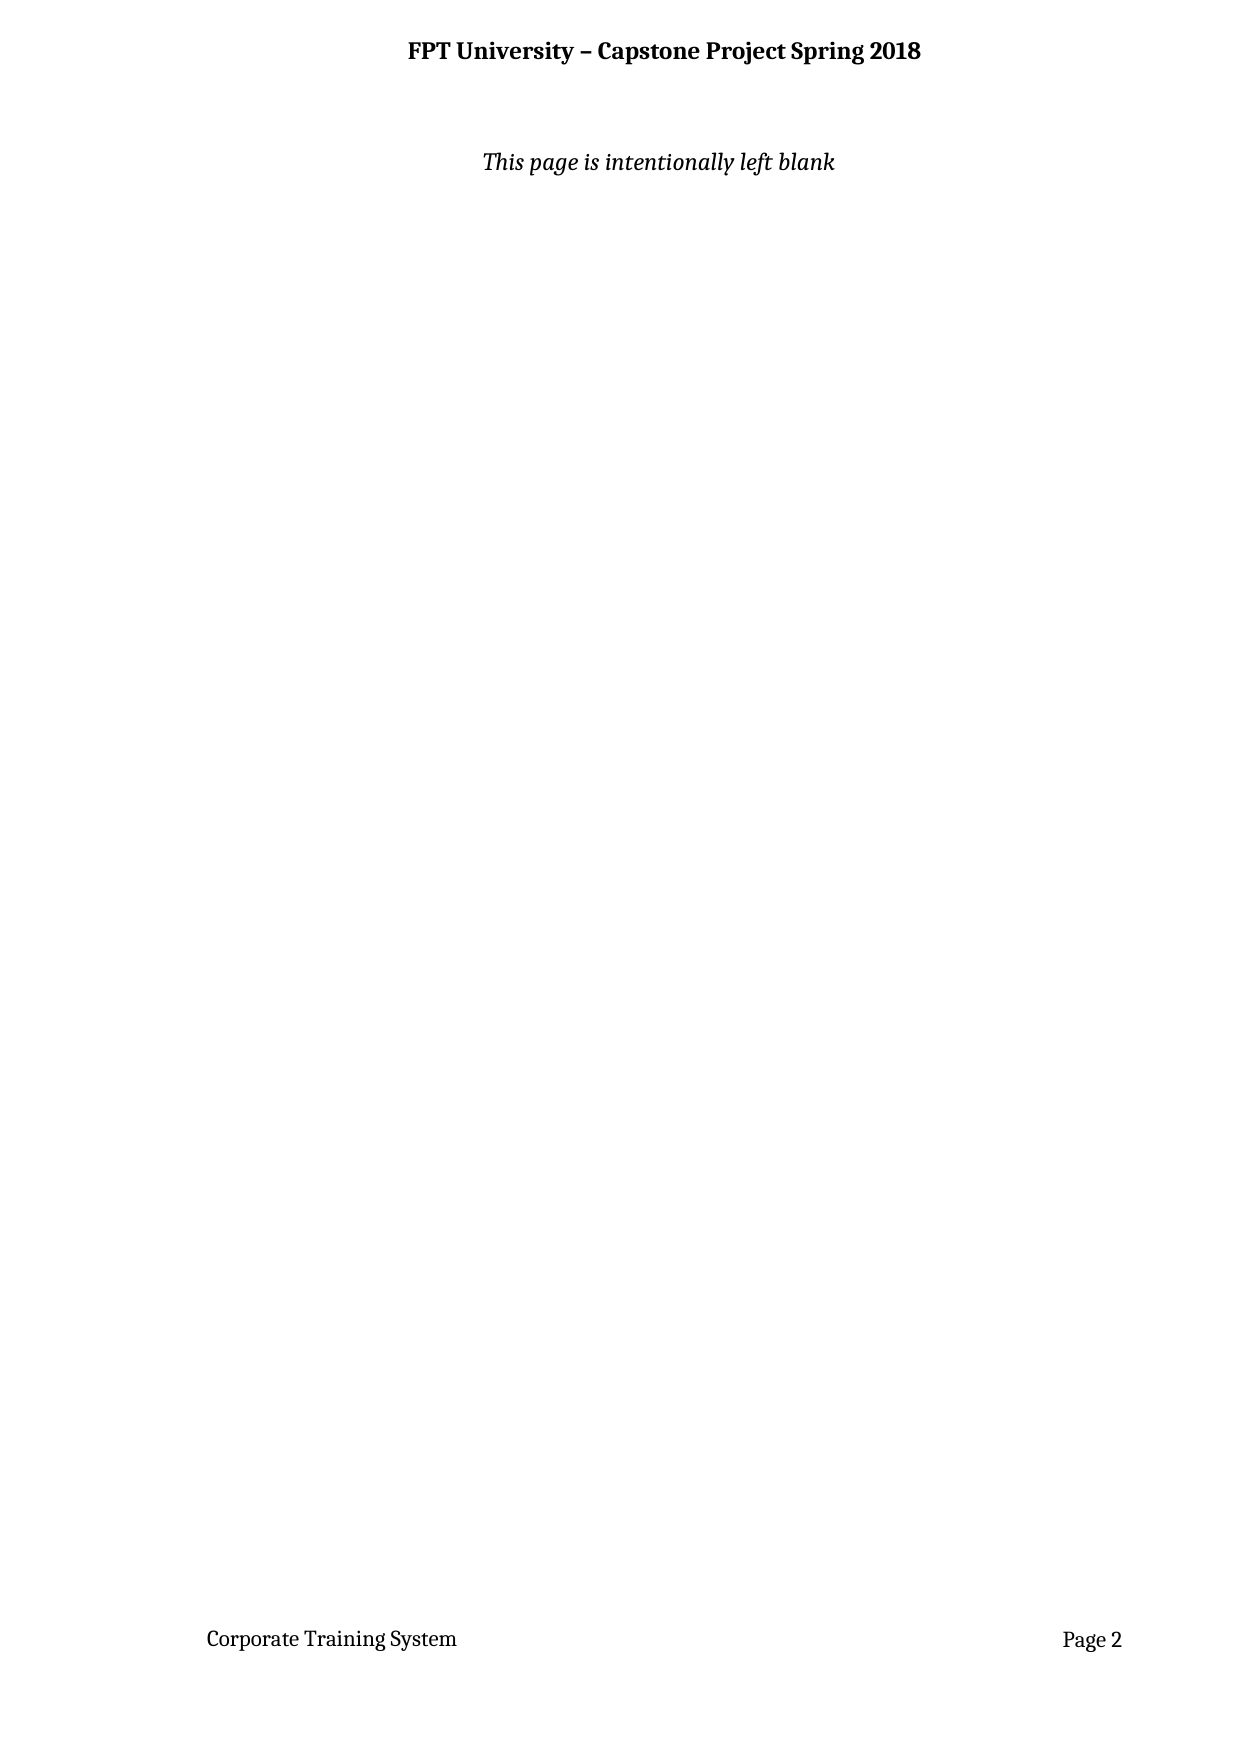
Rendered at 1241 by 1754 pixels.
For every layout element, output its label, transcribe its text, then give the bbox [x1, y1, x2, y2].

text This page is intentionally left blank [483, 148, 1122, 176]
